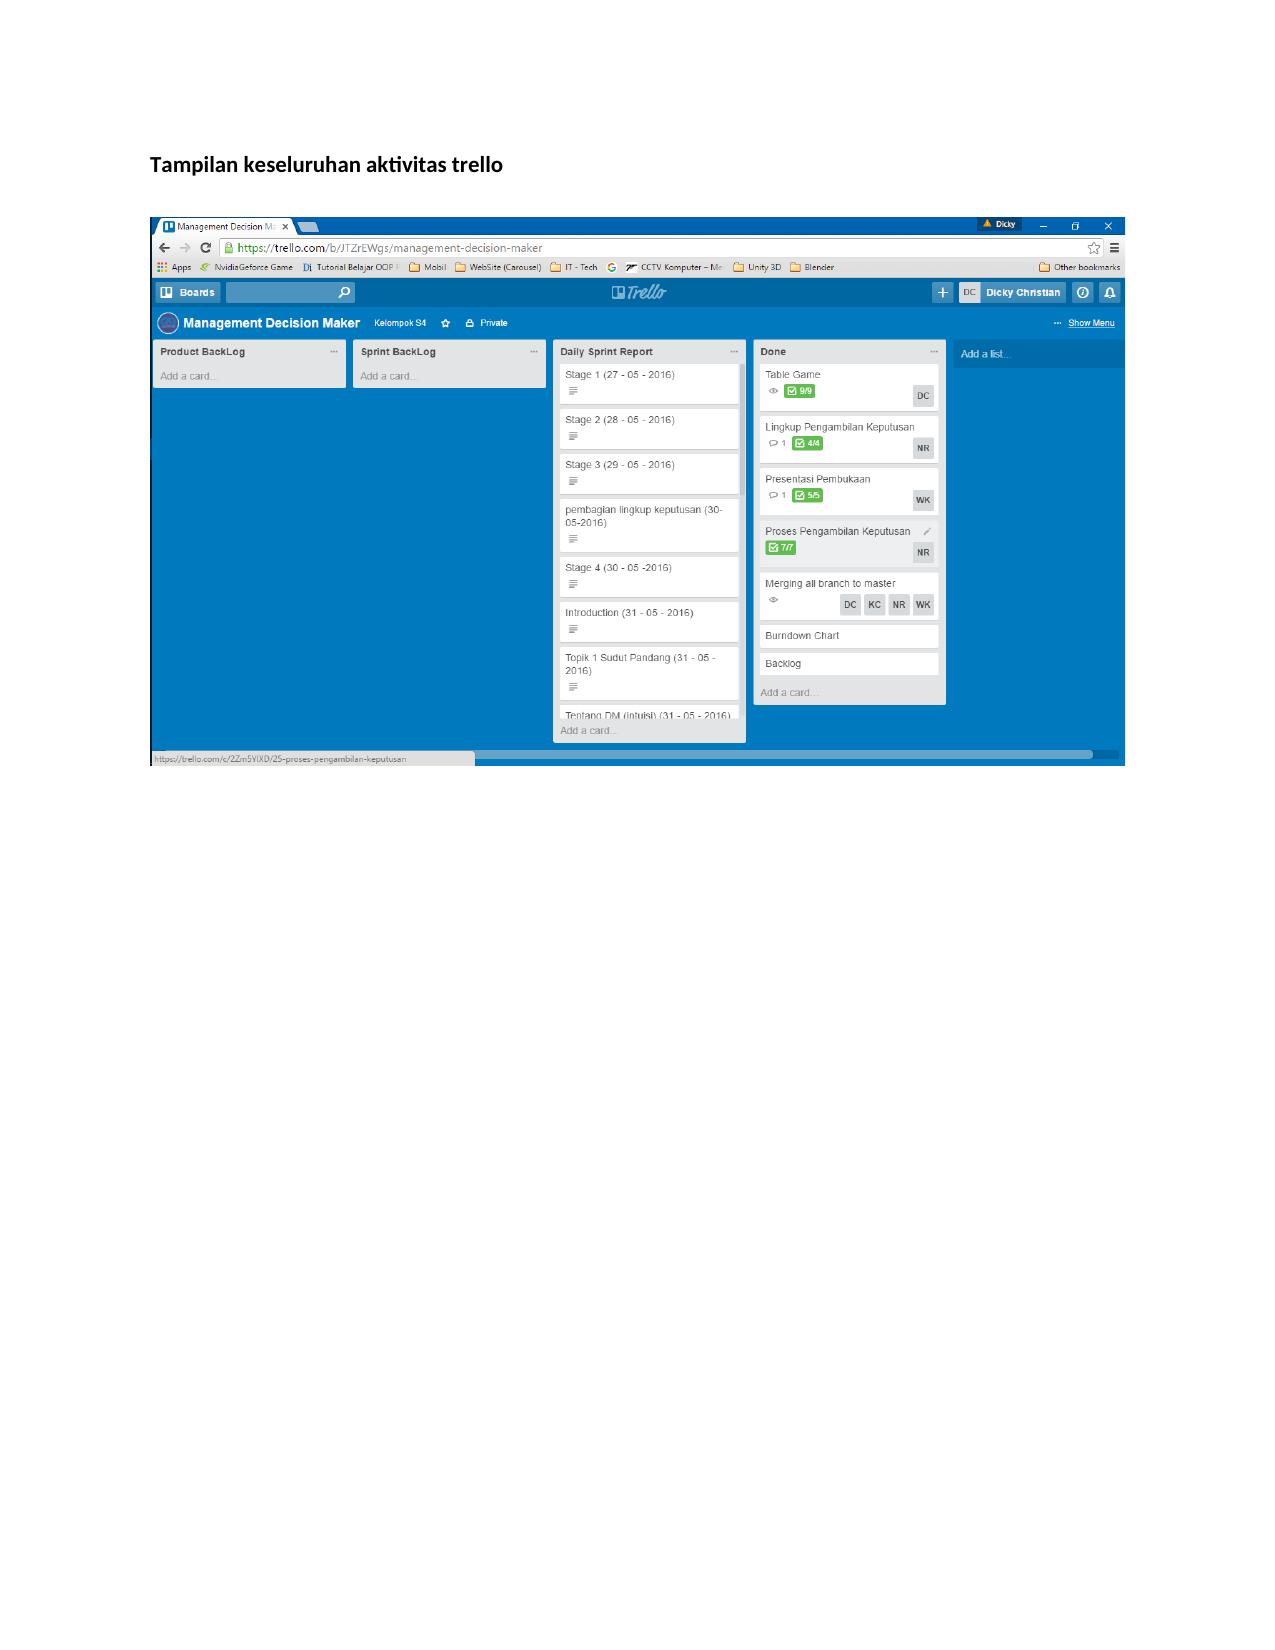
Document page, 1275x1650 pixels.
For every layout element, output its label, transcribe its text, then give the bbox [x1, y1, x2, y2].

text Tampilan keseluruhan aktivitas trello [150, 150, 1125, 178]
picture [150, 217, 1125, 766]
